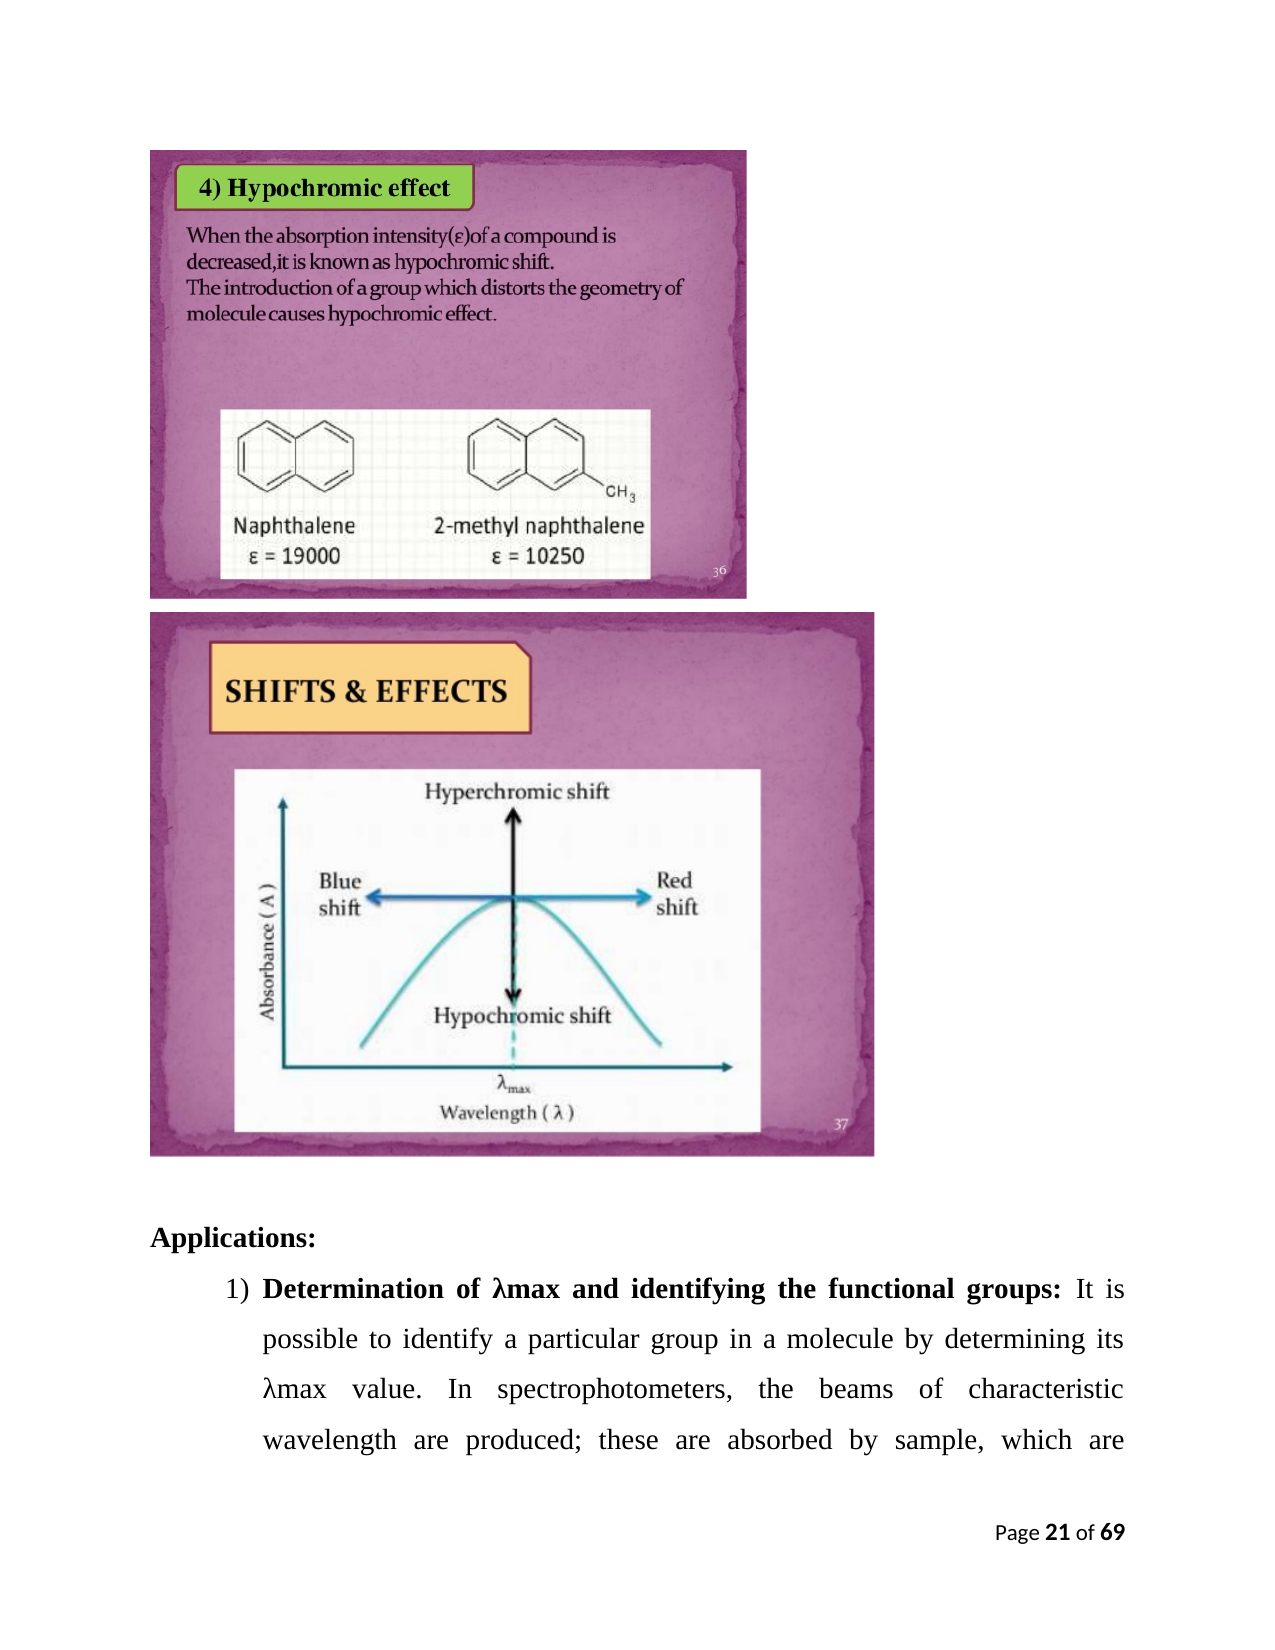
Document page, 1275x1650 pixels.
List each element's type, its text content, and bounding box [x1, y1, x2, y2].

picture [150, 612, 875, 1157]
picture [150, 150, 747, 599]
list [225, 1271, 1125, 1455]
text Applications: [150, 1221, 1125, 1254]
